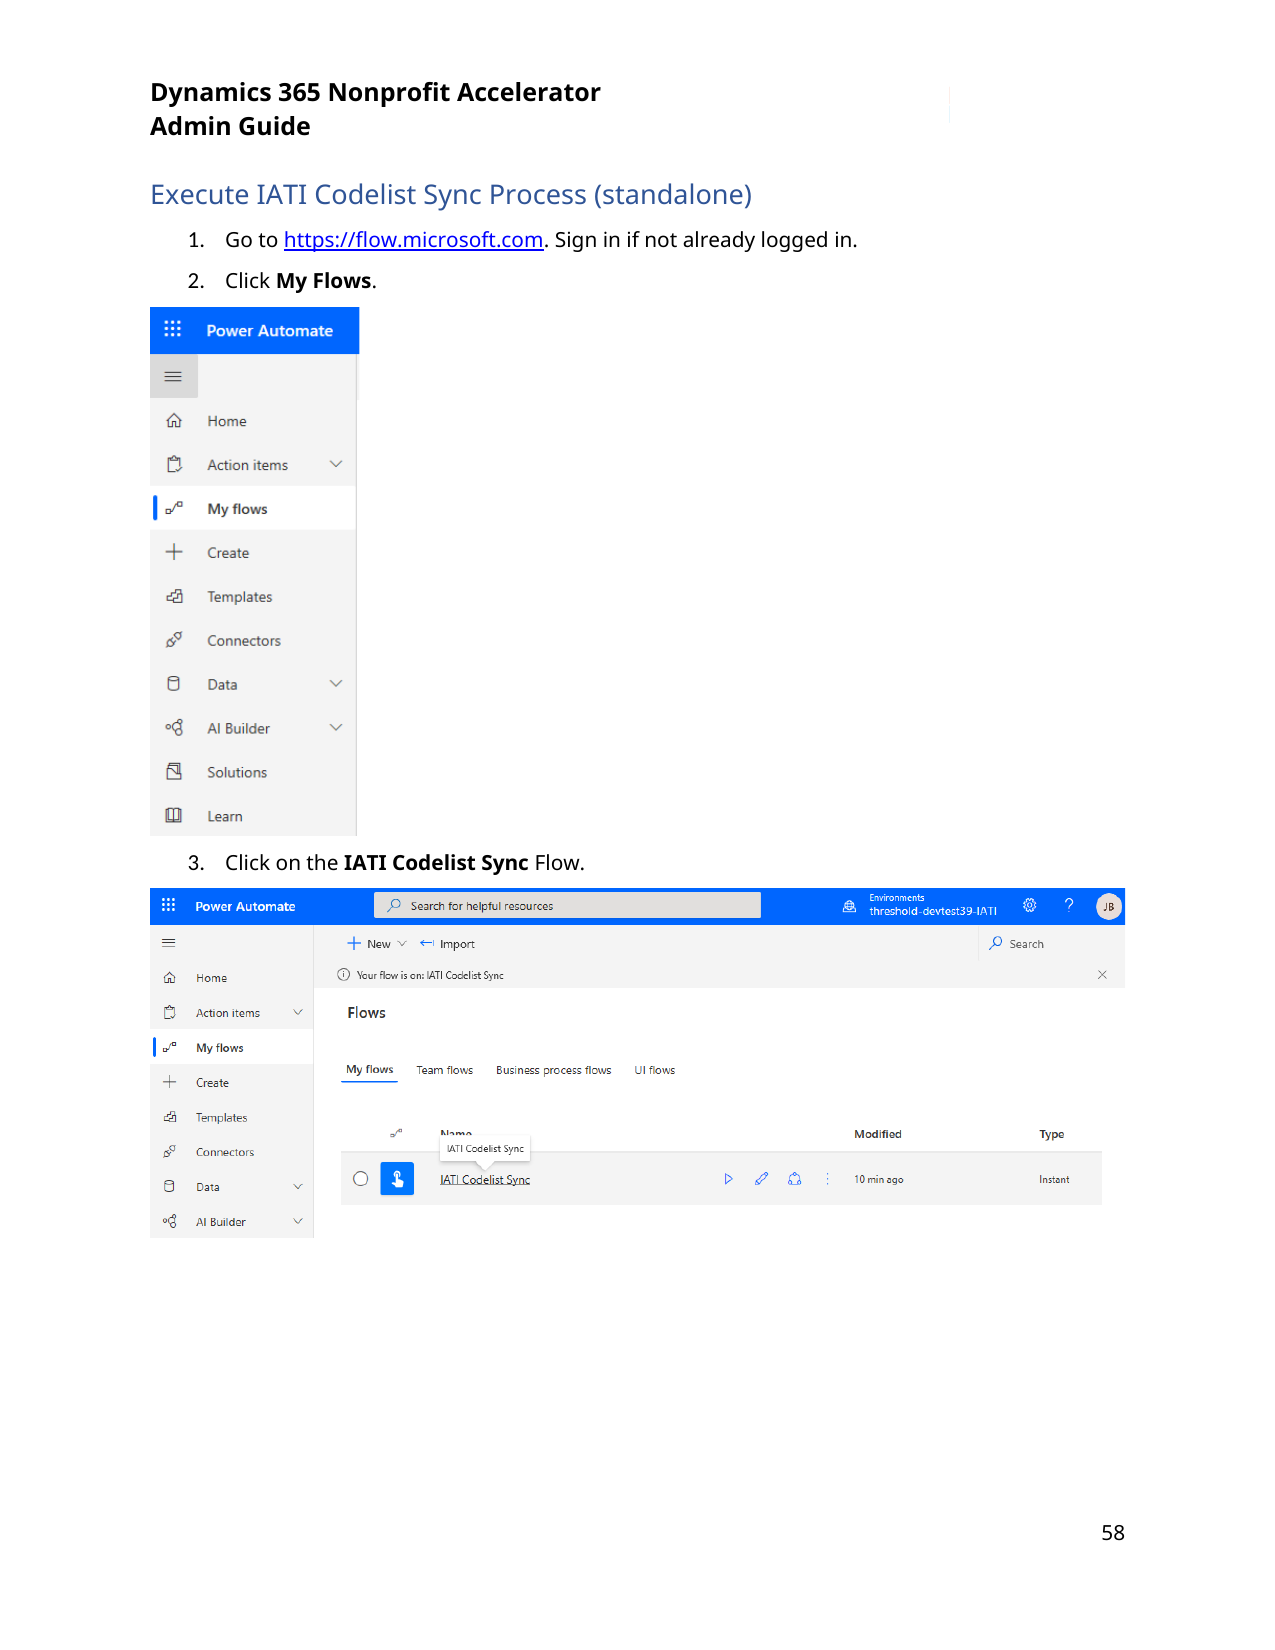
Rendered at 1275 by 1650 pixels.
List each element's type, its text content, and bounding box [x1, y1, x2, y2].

list Go to https://flow.microsoft.com. Sign in if not already logged in. [187, 225, 1125, 253]
subtitle Execute IATI Codelist Sync Process (standalone) [150, 176, 1125, 213]
list Click My Flows. [187, 266, 1125, 294]
list Click on the IATI Codelist Sync Flow. [187, 848, 1125, 876]
picture [150, 307, 360, 836]
picture [150, 888, 1125, 1238]
